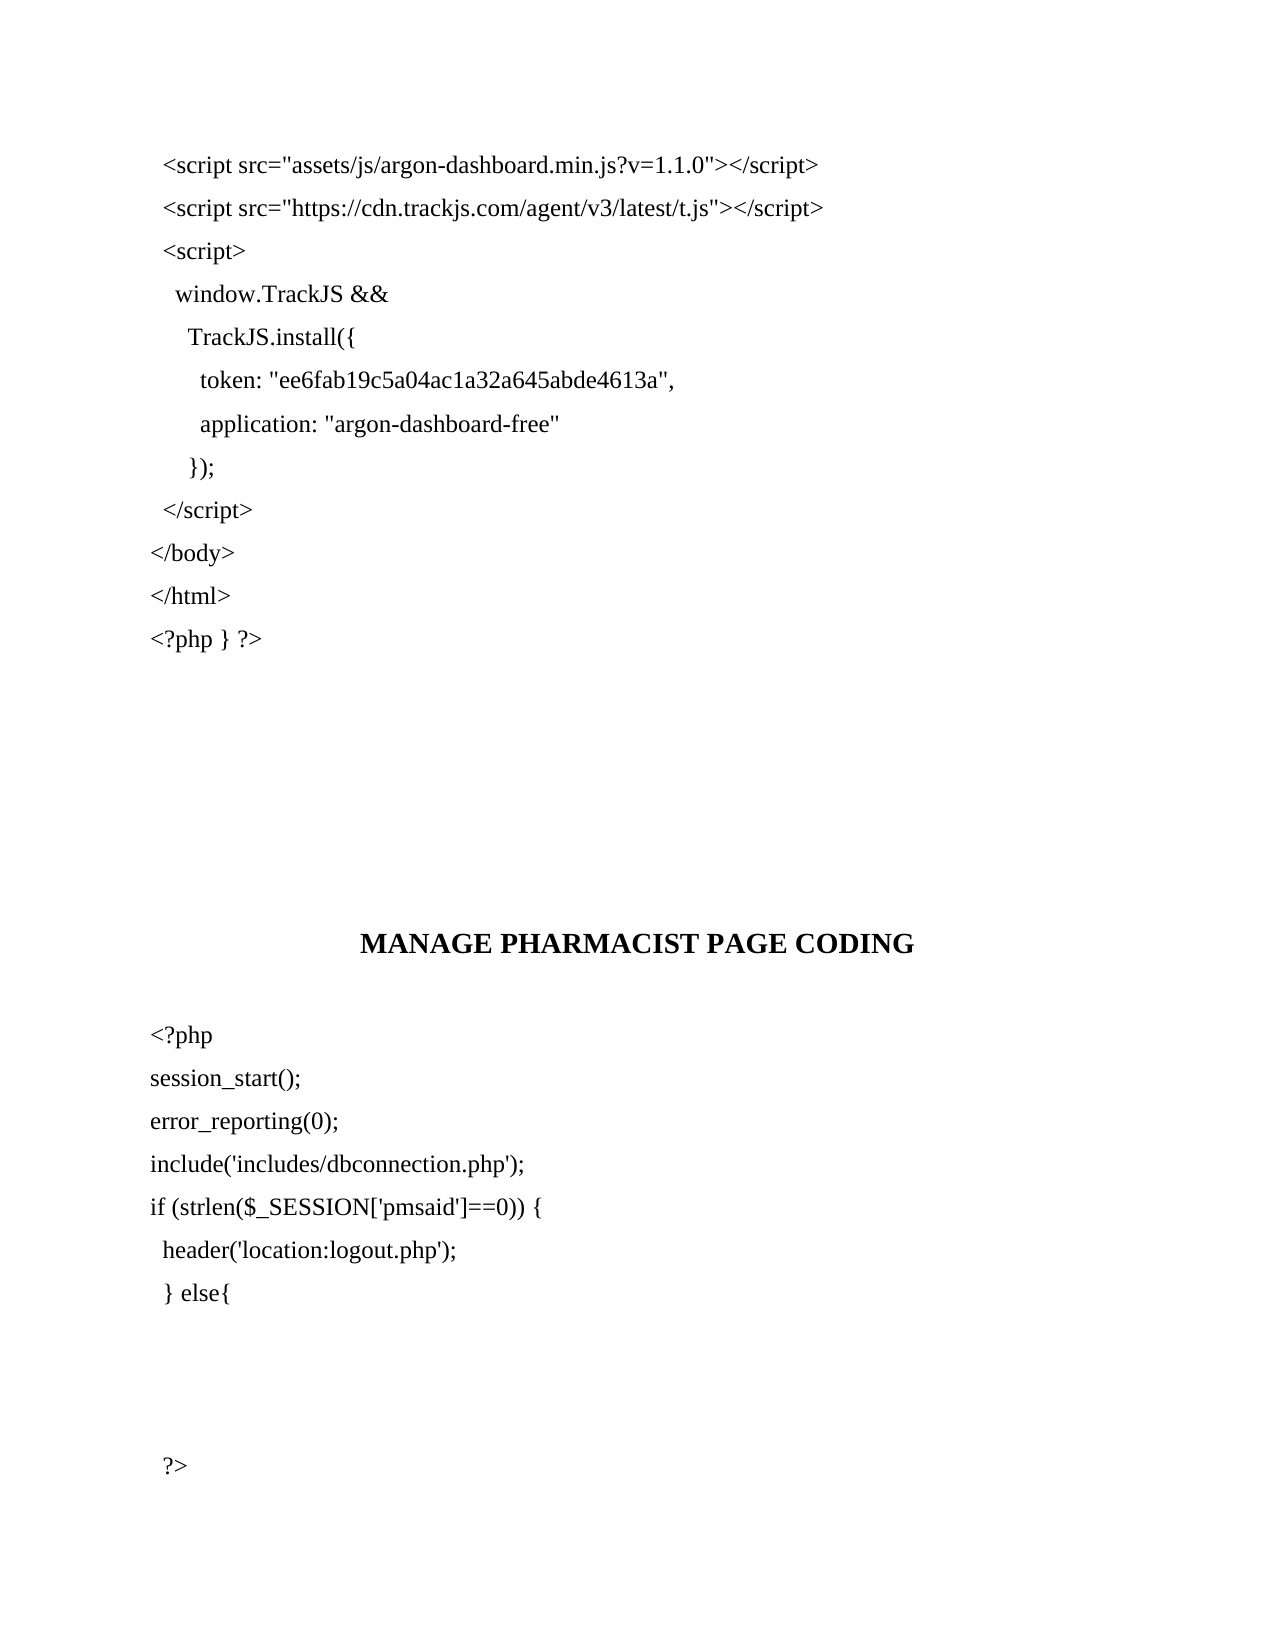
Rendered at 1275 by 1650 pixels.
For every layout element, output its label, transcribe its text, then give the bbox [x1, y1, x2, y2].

text TrackJS.install({ [150, 322, 1125, 351]
text token: "ee6fab19c5a04ac1a32a645abde4613a", [150, 366, 1125, 394]
text <script> [150, 236, 1125, 265]
text }); [150, 452, 1125, 481]
text window.TrackJS && [150, 279, 1125, 308]
text } else{ [150, 1278, 1125, 1307]
text </html> [150, 581, 1125, 610]
text application: "argon-dashboard-free" [150, 409, 1125, 437]
text if (strlen($_SESSION['pmsaid']==0)) { [150, 1192, 1125, 1221]
text <script src="https://cdn.trackjs.com/agent/v3/latest/t.js"></script> [150, 193, 1125, 222]
text </body> [150, 538, 1125, 567]
text MANAGE PHARMACIST PAGE CODING [150, 926, 1125, 960]
text <?php } ?> [150, 624, 1125, 653]
text include('includes/dbconnection.php'); [150, 1149, 1125, 1178]
text <?php [150, 1020, 1125, 1048]
text error_reporting(0); [150, 1106, 1125, 1135]
text ?> [150, 1451, 1125, 1480]
text header('location:logout.php'); [150, 1235, 1125, 1264]
text session_start(); [150, 1063, 1125, 1092]
text </script> [150, 495, 1125, 524]
text <script src="assets/js/argon-dashboard.min.js?v=1.1.0"></script> [150, 150, 1125, 179]
